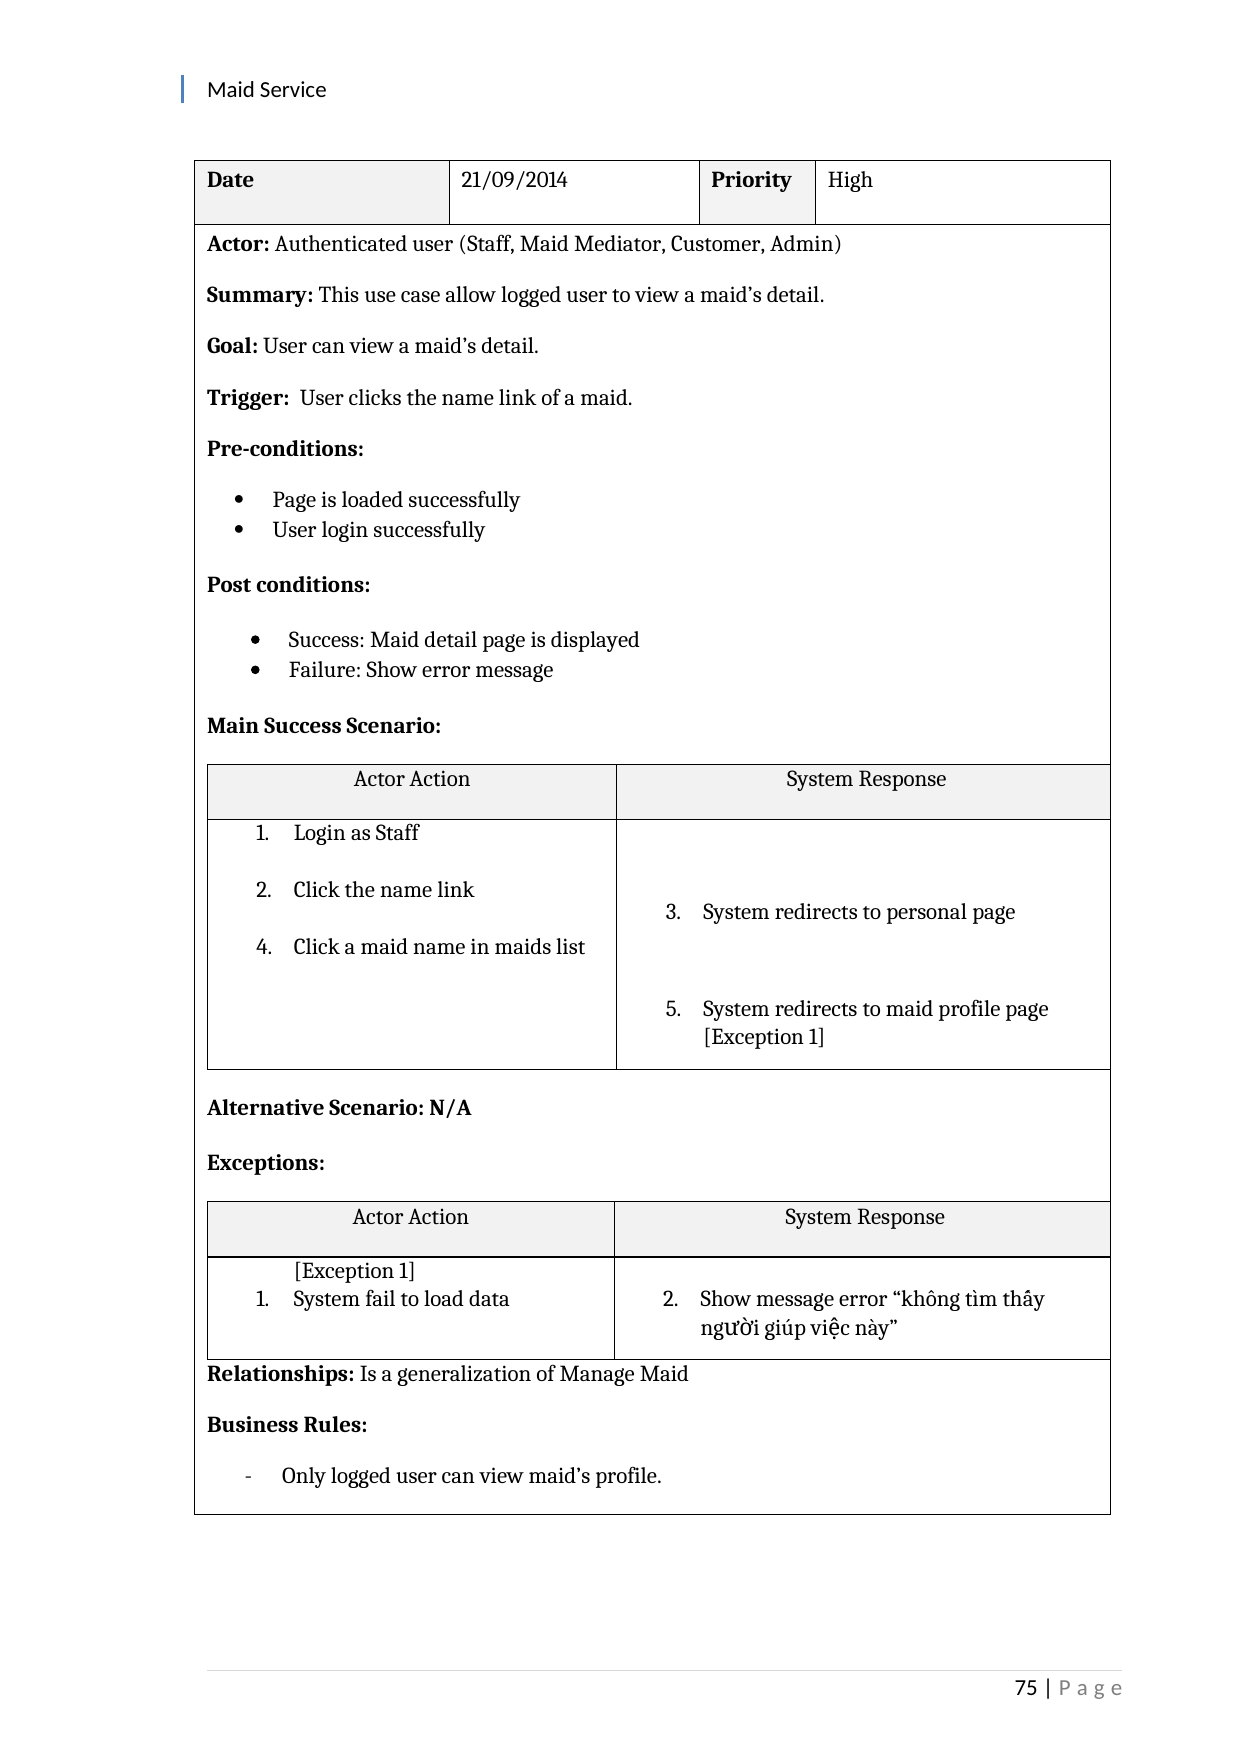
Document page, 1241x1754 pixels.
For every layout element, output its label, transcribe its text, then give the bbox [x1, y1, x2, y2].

table_cell Date [195, 161, 449, 224]
table_cell High [816, 161, 1110, 224]
table_cell Actor: Authenticated user (Staff, Maid Mediator, Customer, Admin) Summary: This use case allow logged user to view a maid’s detail. Goal: User can view a maid’s detail. Trigger: User clicks the name link of a maid. Pre-conditions: Page is loaded successfully User login successfully Post conditions: Success: Maid detail page is displayed Failure: Show error message Main Success Scenario: Alternative Scenario: N/A Exceptions: Relationships: Is a generalization of Manage Maid Business Rules: Only logged user can view maid’s profile. [195, 225, 1110, 1514]
table_cell Priority [700, 161, 815, 224]
table_cell 21/09/2014 [450, 161, 699, 224]
